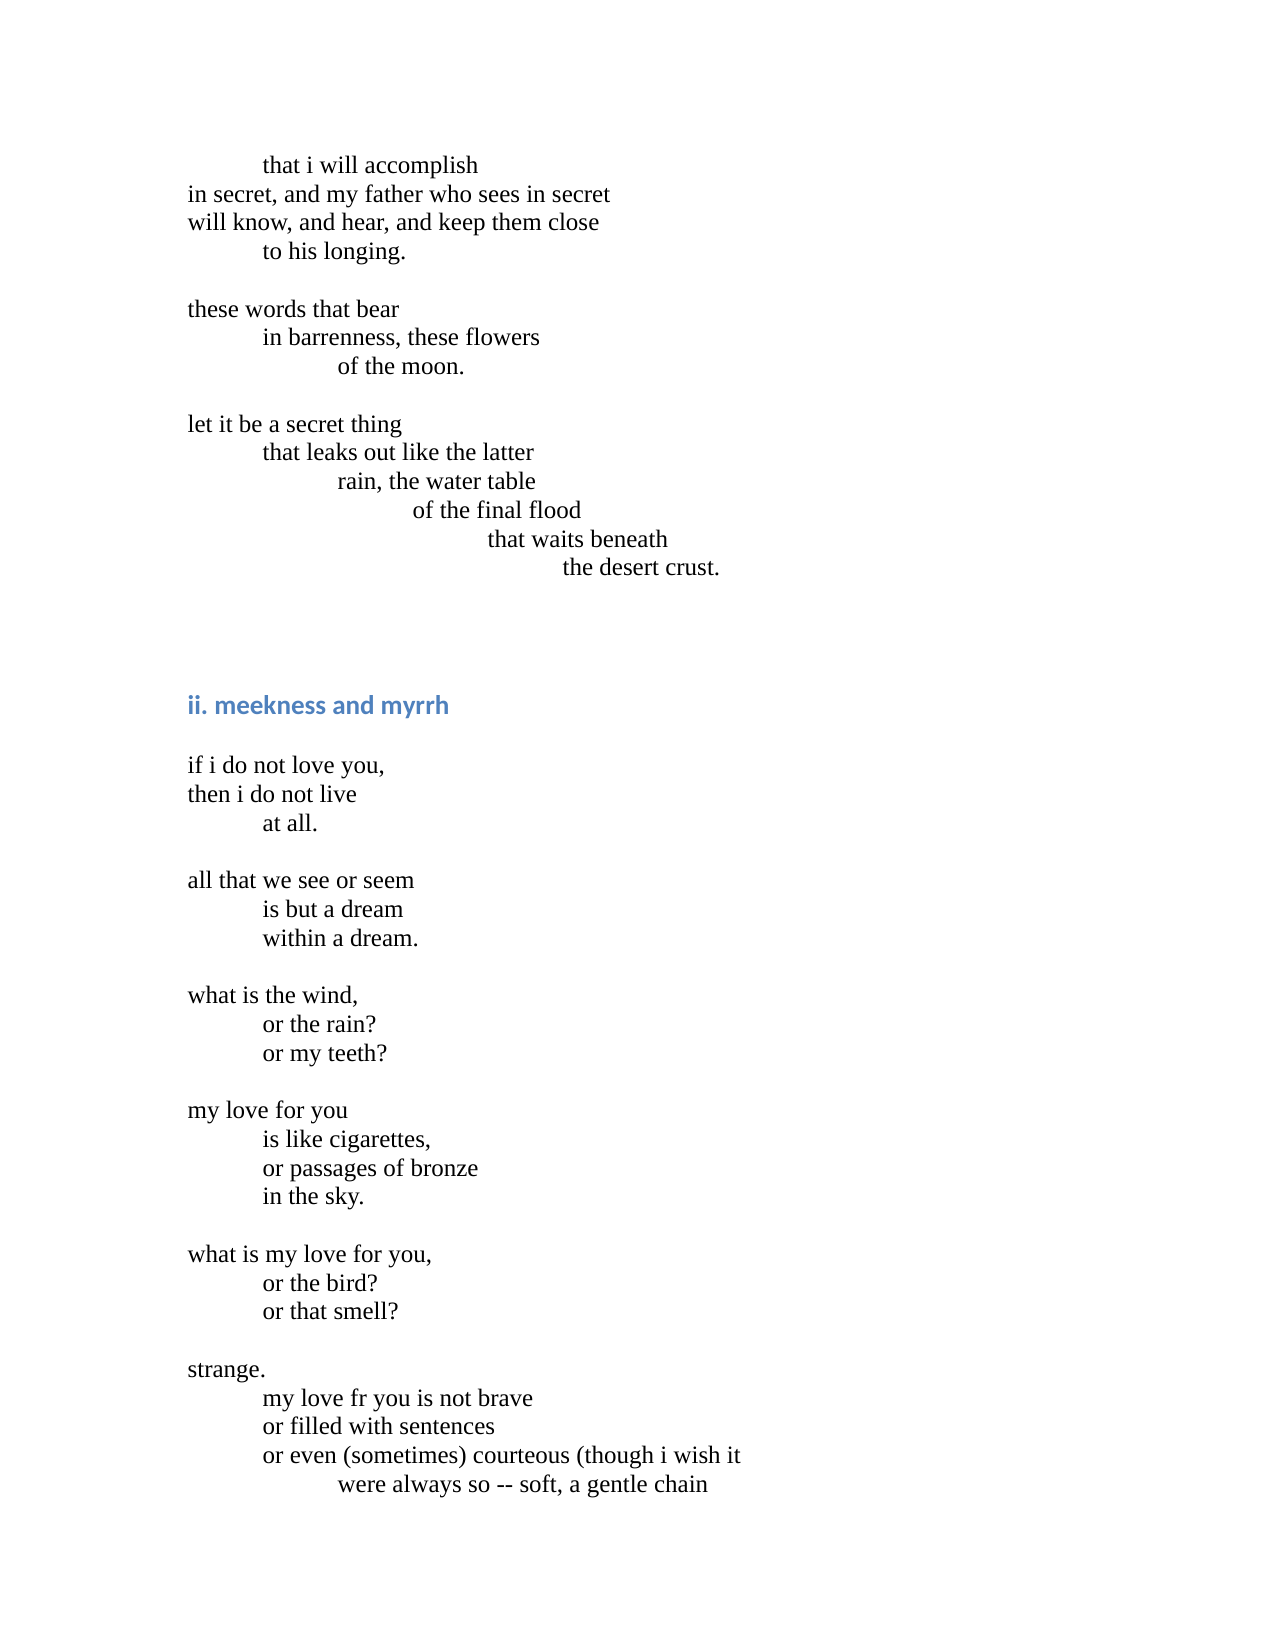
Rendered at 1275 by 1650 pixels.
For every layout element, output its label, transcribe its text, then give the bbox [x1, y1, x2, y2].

text of the moon. [187, 351, 1087, 380]
text all that we see or seem [187, 865, 1087, 894]
text that leaks out like the latter [187, 437, 1087, 466]
text or that smell? [187, 1296, 1087, 1325]
text my love fr you is not brave [187, 1383, 1087, 1411]
text that waits beneath [187, 524, 1087, 552]
text is like cigarettes, [187, 1124, 1087, 1153]
text or filled with sentences [187, 1411, 1087, 1440]
text or passages of bronze [187, 1153, 1087, 1181]
text then i do not live [187, 779, 1087, 808]
text these words that bear [187, 294, 1087, 322]
text let it be a secret thing [187, 409, 1087, 437]
text if i do not love you, [187, 750, 1087, 779]
text in the sky. [187, 1181, 1087, 1210]
text of the final flood [187, 495, 1087, 524]
text or even (sometimes) courteous (though i wish it [187, 1440, 1087, 1469]
text or my teeth? [187, 1038, 1087, 1066]
text that i will accomplish [187, 150, 1087, 179]
text to his longing. [187, 236, 1087, 265]
text strange. [187, 1354, 1087, 1383]
text in barrenness, these flowers [187, 322, 1087, 351]
text my love for you [187, 1095, 1087, 1124]
text will know, and hear, and keep them close [187, 207, 1087, 236]
text is but a dream [187, 894, 1087, 923]
text in secret, and my father who sees in secret [187, 179, 1087, 207]
text within a dream. [187, 923, 1087, 951]
text or the rain? [187, 1009, 1087, 1038]
subtitle ii. meekness and myrrh [187, 688, 1087, 721]
text at all. [187, 808, 1087, 836]
text the desert crust. [187, 552, 1087, 581]
text rain, the water table [187, 466, 1087, 495]
text were always so -- soft, a gentle chain [187, 1469, 1087, 1498]
text what is the wind, [187, 980, 1087, 1009]
text or the bird? [187, 1268, 1087, 1296]
text what is my love for you, [187, 1239, 1087, 1268]
